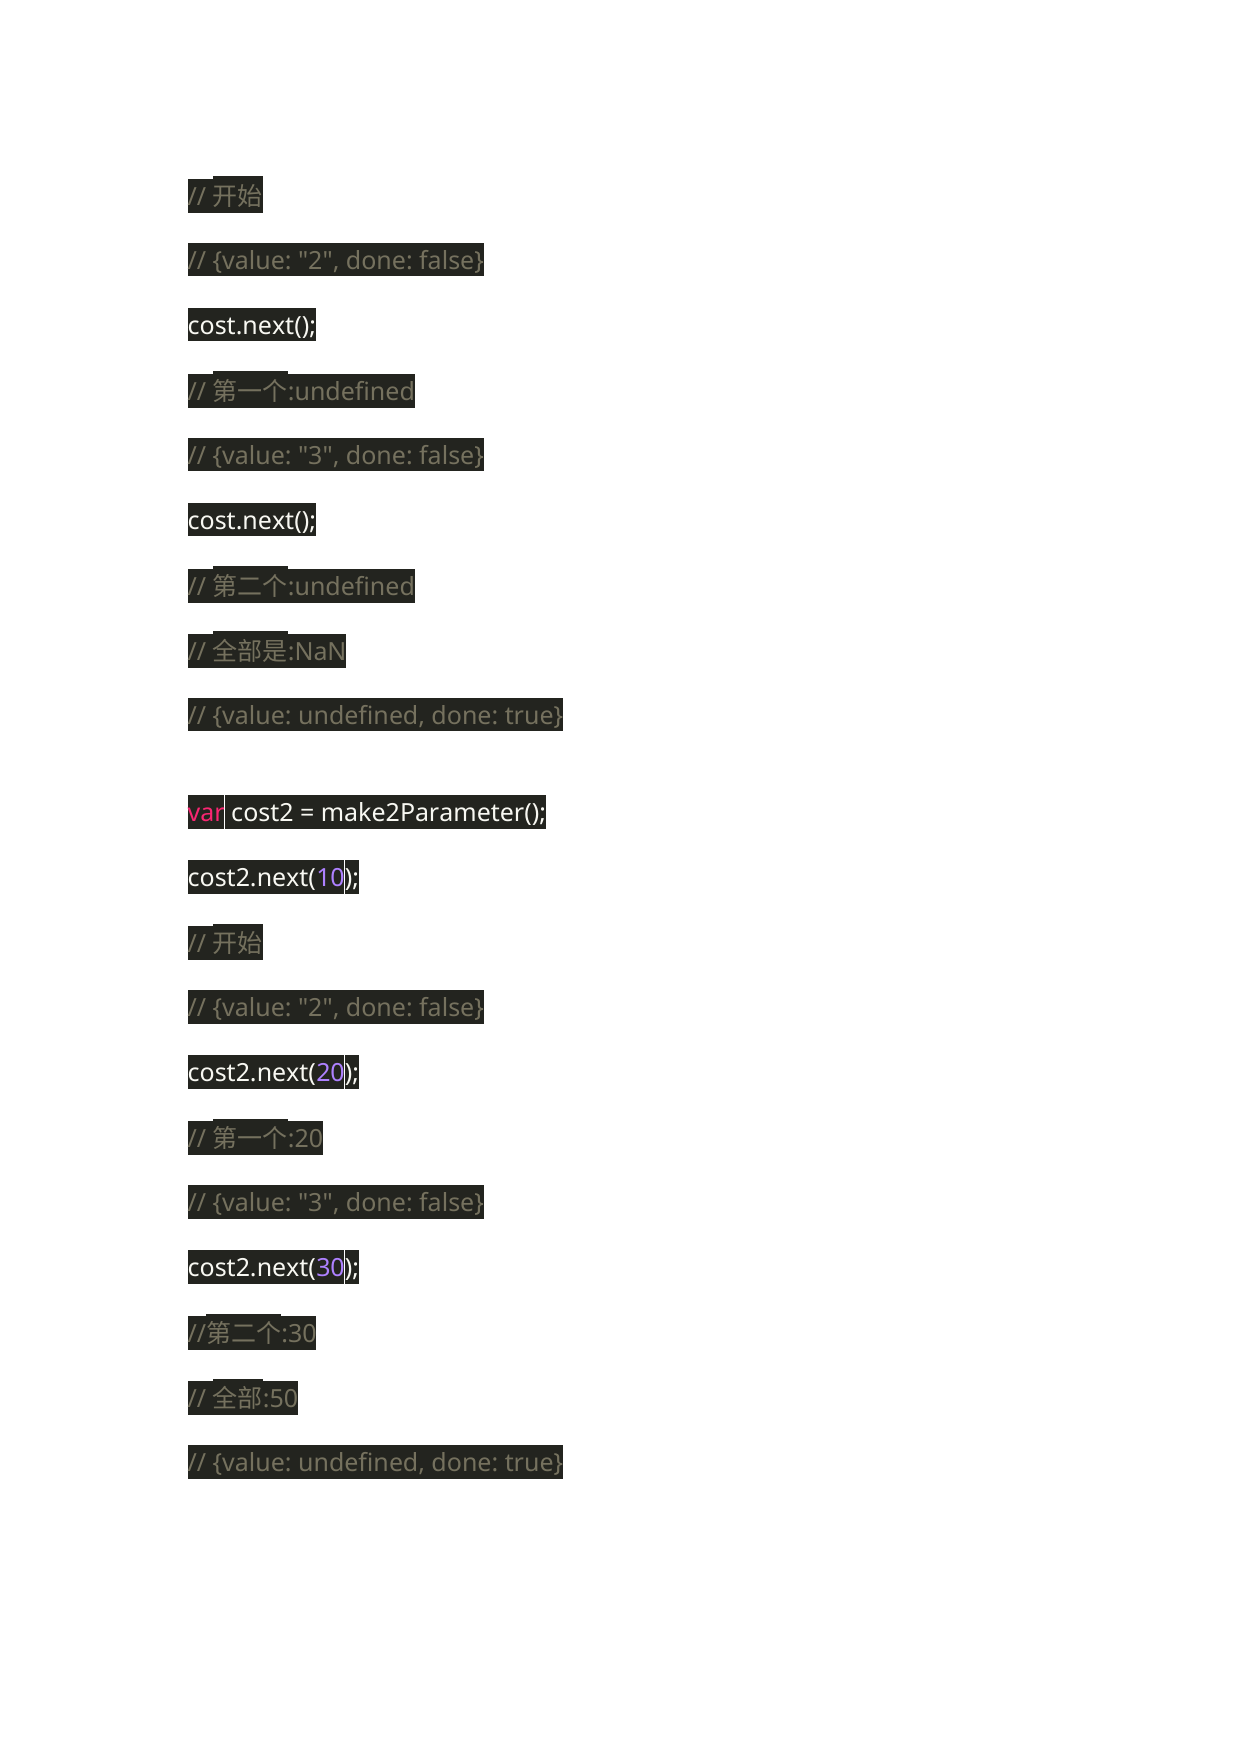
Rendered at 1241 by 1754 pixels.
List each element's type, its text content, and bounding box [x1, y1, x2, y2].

text // 全部:50 [187, 1364, 1053, 1429]
text // 第一个:undefined [187, 357, 1053, 422]
text var cost2 = make2Parameter(); [187, 779, 1053, 844]
text // 开始 [187, 162, 1053, 227]
text // {value: "2", done: false} [187, 227, 1053, 292]
text cost2.next(30); [187, 1234, 1053, 1299]
text cost.next(); [187, 487, 1053, 552]
text // {value: undefined, done: true} [187, 682, 1053, 747]
text cost.next(); [187, 292, 1053, 357]
text //第二个:30 [187, 1299, 1053, 1364]
text // 第一个:20 [187, 1104, 1053, 1169]
text // {value: "3", done: false} [187, 422, 1053, 487]
text // {value: undefined, done: true} [187, 1429, 1053, 1494]
text // 全部是:NaN [187, 617, 1053, 682]
text // 开始 [187, 909, 1053, 974]
text // {value: "3", done: false} [187, 1169, 1053, 1234]
text // {value: "2", done: false} [187, 974, 1053, 1039]
text // 第二个:undefined [187, 552, 1053, 617]
text cost2.next(20); [187, 1039, 1053, 1104]
text cost2.next(10); [187, 844, 1053, 909]
